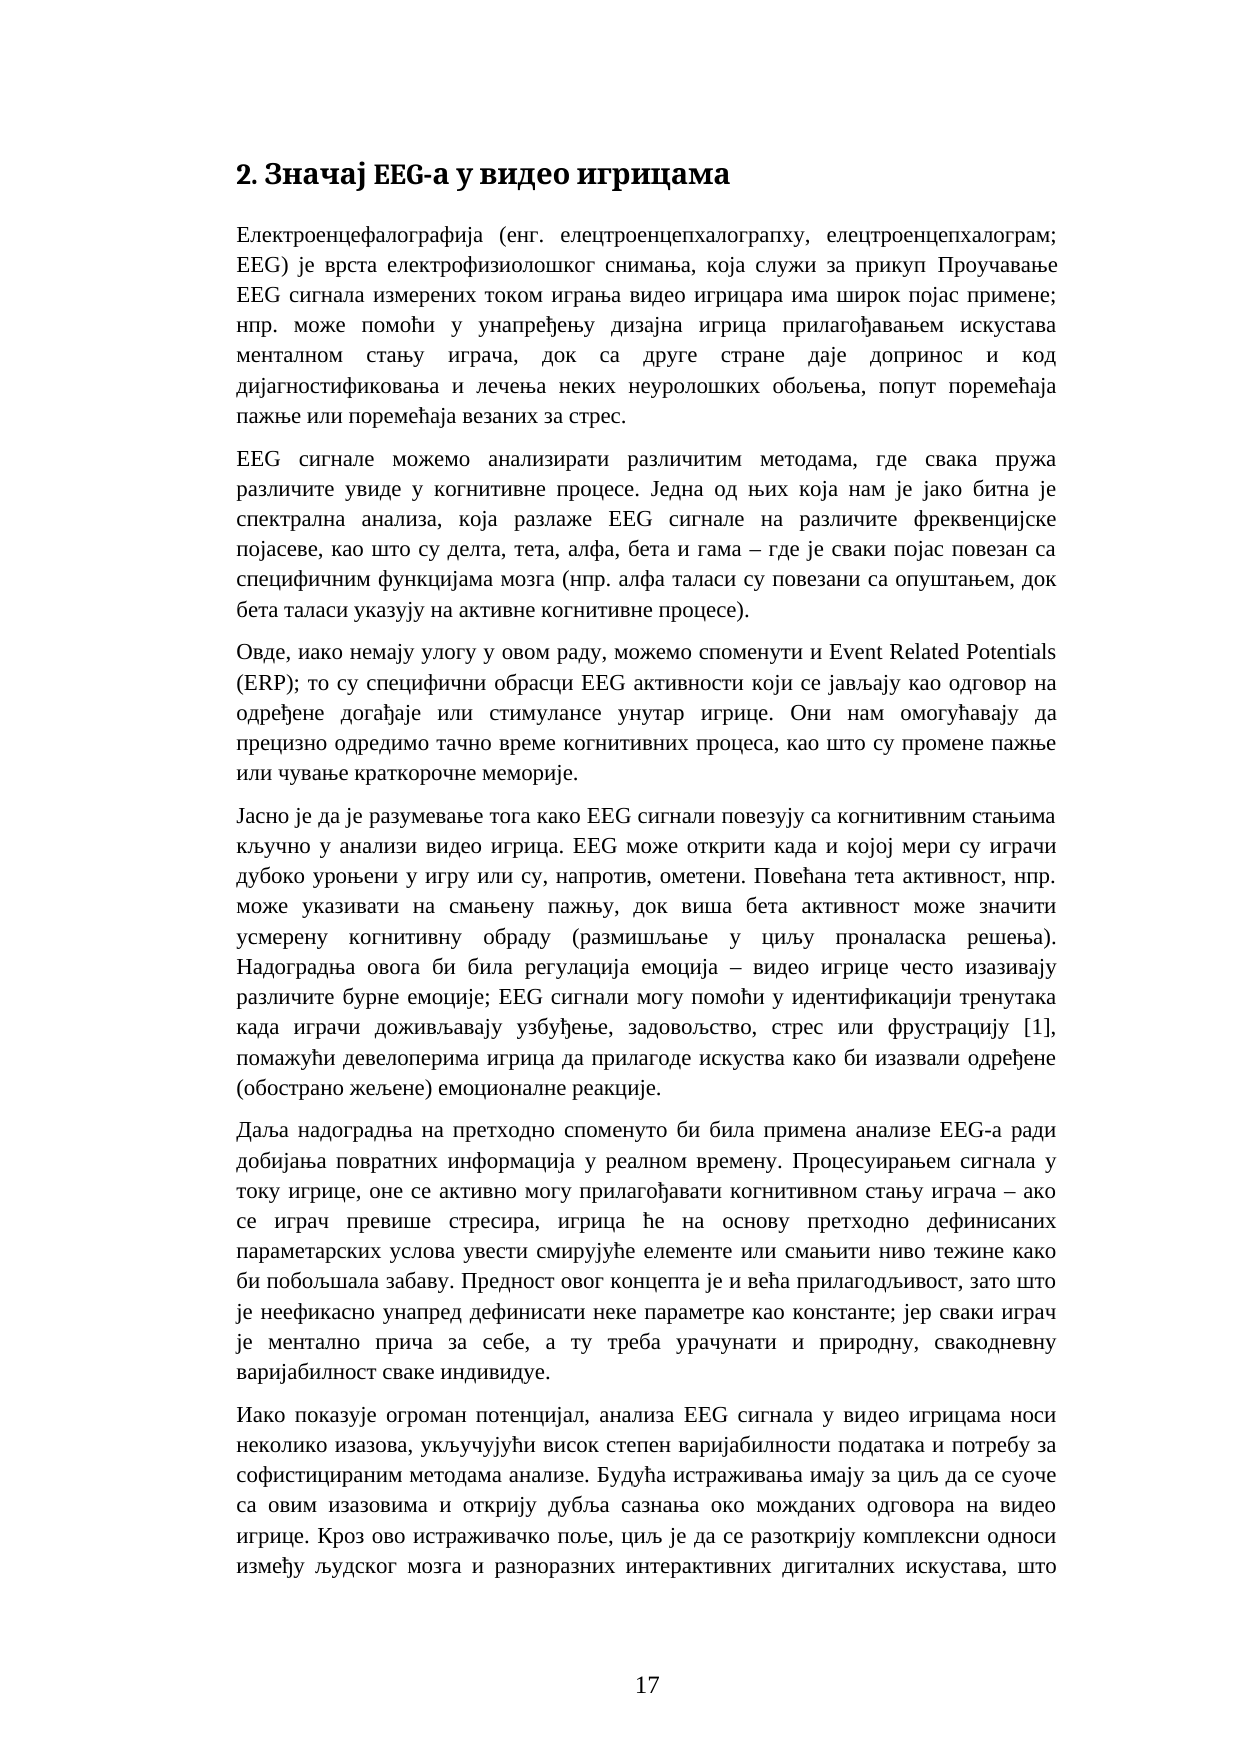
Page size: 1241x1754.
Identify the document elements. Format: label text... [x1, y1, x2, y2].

text 2. Значај EEG-а у видео игрицама [236, 158, 1058, 191]
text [236, 1401, 1058, 1578]
text EEG сигнале можемо анализирати различитим методама, где свака пружа различите увиде у когнитивне процесе. Једна од њих која нам је јако битна је спектрална анализа, која разлаже EEG сигнале на различите фреквенцијске појасеве, као што су делта, тета, алфа, бета и гама – где је сваки појас повезан са специфичним функцијама мозга (нпр. алфа таласи су повезани са опуштањем, док бета таласи указују на активне когнитивне процесе). [236, 445, 1058, 622]
text Овде, иако немају улогу у овом раду, можемо споменути и Event Related Potentials (ERP); то су специфични обрасци EEG активности који се јављају као одговор на одређене догађаје или стимулансе унутар игрице. Они нам омогућавају да прецизно одредимо тачно време когнитивних процеса, као што су промене пажње или чување краткорочне меморије. [236, 638, 1058, 786]
text Даља надоградња на претходно споменуто би била примена анализе EEG-а ради добијања повратних информација у реалном времену. Процесуирањем сигнала у току игрице, оне се активно могу прилагођавати когнитивном стању играча – ако се играч превише стресира, игрица ће на основу претходно дефинисаних параметарских услова увести смирујуће елементе или смањити ниво тежине како би побољшала забаву. Предност овог концепта је и већа прилагодљивост, зато што је неефикасно унапред дефинисати неке параметре као константе; јер сваки играч је ментално прича за себе, а ту треба урачунати и природну, свакодневну варијабилност сваке индивидуе. [236, 1117, 1058, 1384]
text Јасно је да је разумевање тога како EEG сигнали повезују са когнитивним стањима кључно у анализи видео игрица. EEG може открити када и којој мери су играчи дубоко уроњени у игру или су, напротив, ометени. Повећана тета активност, нпр. може указивати на смањену пажњу, док виша бета активност може значити усмерену когнитивну обраду (размишљање у циљу проналаска решења). Надоградња овога би била регулација емоција – видео игрице често изазивају различите бурне емоције; EEG сигнали могу помоћи у идентификацији тренутака када играчи доживљавају узбуђење, задовољство, стрес или фрустрацију [1], помажући девелоперима игрица да прилагоде искуства како би изазвали одређене (обострано жељене) емоционалне реакције. [236, 802, 1058, 1100]
text Електроенцефалографија (енг. елецтроенцепхалограпхy, елецтроенцепхалограм; EEG) је врста електрофизиолошког снимања, која служи за прикуп Проучавање EEG сигнала измерених током играња видео игрицара има широк појас примене; нпр. може помоћи у унапређењу дизајна игрица прилагођавањем искустава менталном стању играча, док са друге стране даје допринос и код дијагностификовања и лечења неких неуролошких обољења, попут поремећаја пажње или поремећаја везаних за стрес. [236, 221, 1058, 428]
